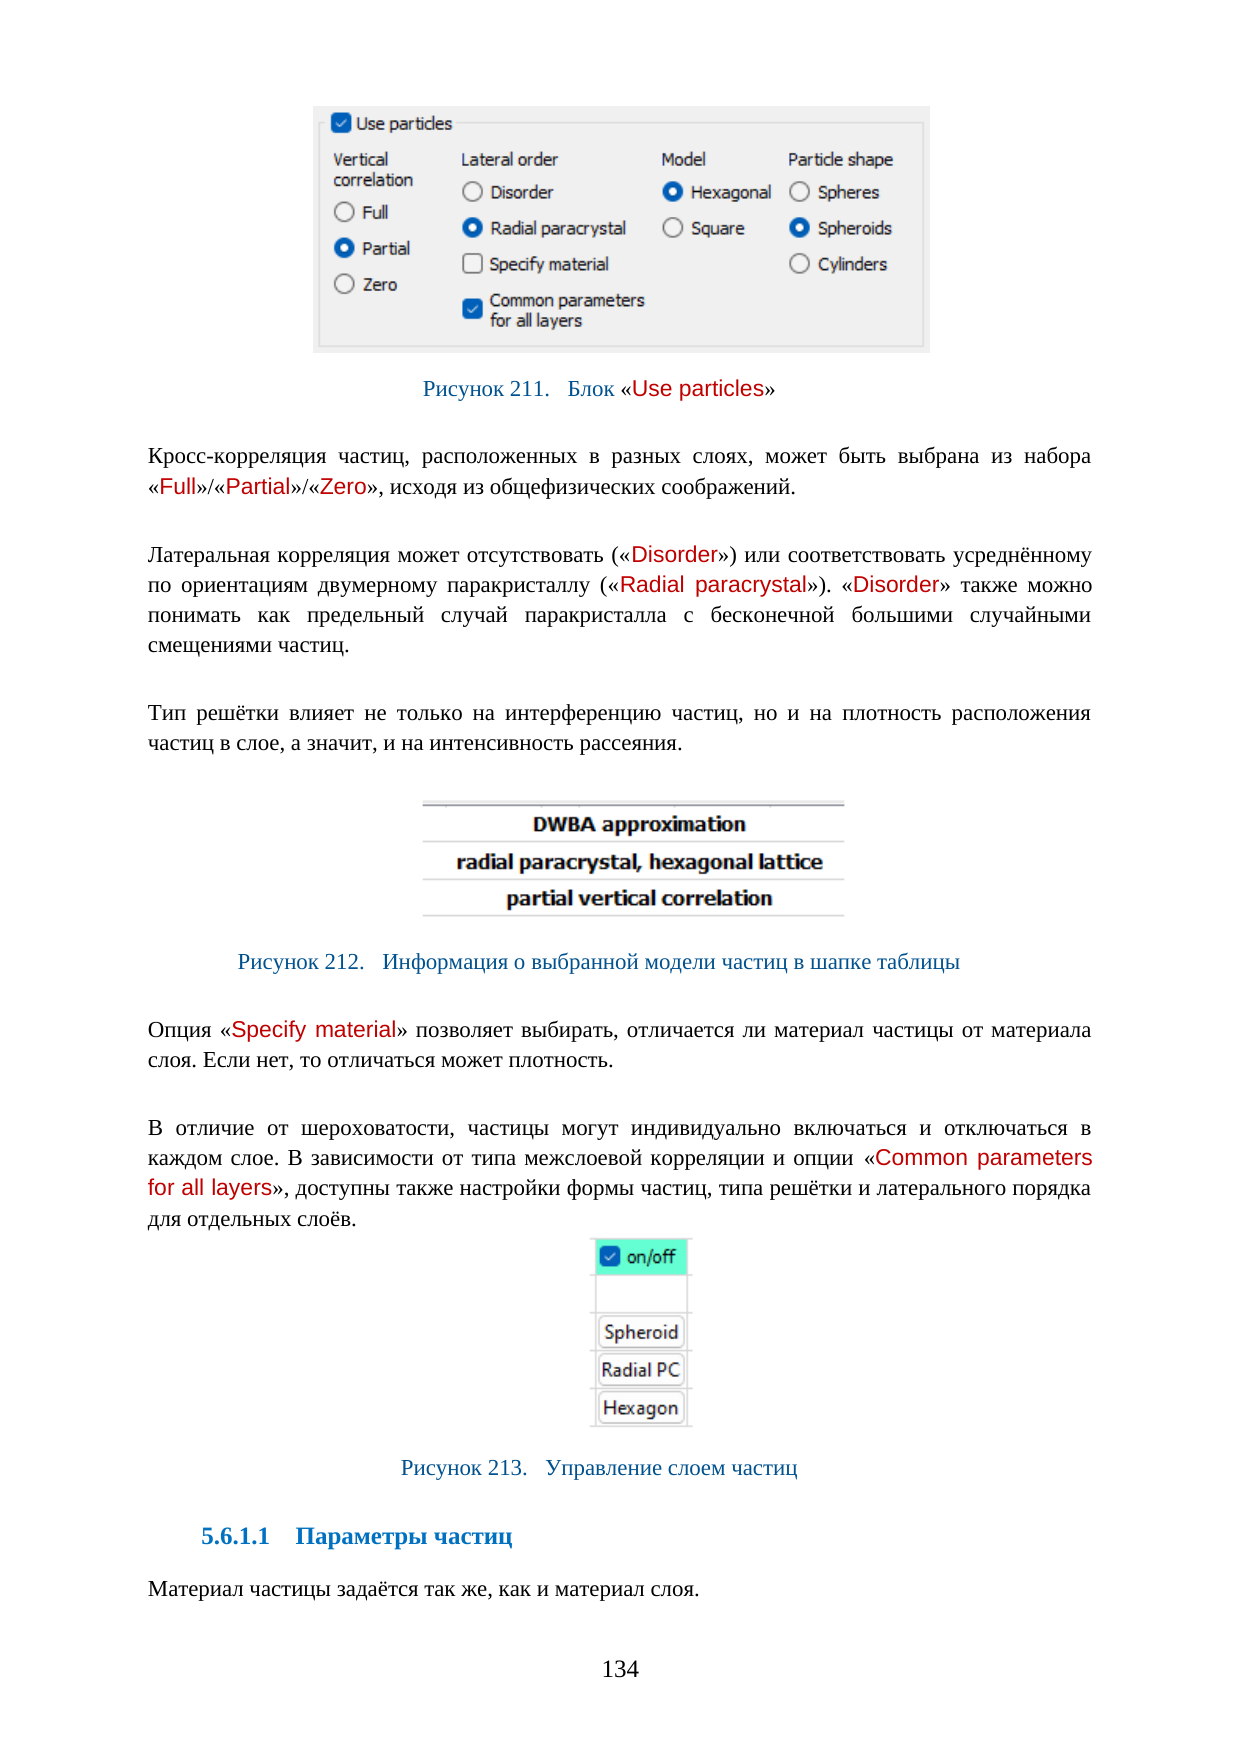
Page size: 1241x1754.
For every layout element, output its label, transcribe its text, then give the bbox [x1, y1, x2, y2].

text Опция «Specify material» позволяет выбирать, отличается ли материал частицы от материала слоя. Если нет, то отличаться может плотность. [148, 1016, 1093, 1072]
picture [589, 1233, 693, 1432]
text Материал частицы задаётся так же, как и материал слоя. [148, 1575, 1093, 1601]
picture [313, 106, 931, 353]
list Управление слоем частиц [178, 1272, 1093, 1480]
text Кросс-корреляция частиц, расположенных в разных слоях, может быть выбрана из набора «Full»/«Partial»/«Zero», исходя из общефизических соображений. [148, 442, 1093, 499]
text В отличие от шероховатости, частицы могут индивидуально включаться и отключаться в каждом слое. В зависимости от типа межслоевой корреляции и опции «Common parameters for all layers», доступны также настройки формы частиц, типа решётки и латерального порядка для отдельных слоёв. [148, 1114, 1093, 1231]
text Тип решётки влияет не только на интерференцию частиц, но и на плотность расположения частиц в слое, а значит, и на интенсивность рассеяния. [148, 699, 1093, 756]
picture [422, 800, 845, 923]
subtitle Параметры частиц [201, 1521, 1093, 1550]
text Латеральная корреляция может отсутствовать («Disorder») или соответствовать усреднённому по ориентациям двумерному паракристаллу («Radial paracrystal»). «Disorder» также можно понимать как предельный случай паракристалла с бесконечной большими случайными смещениями частиц. [148, 541, 1093, 658]
